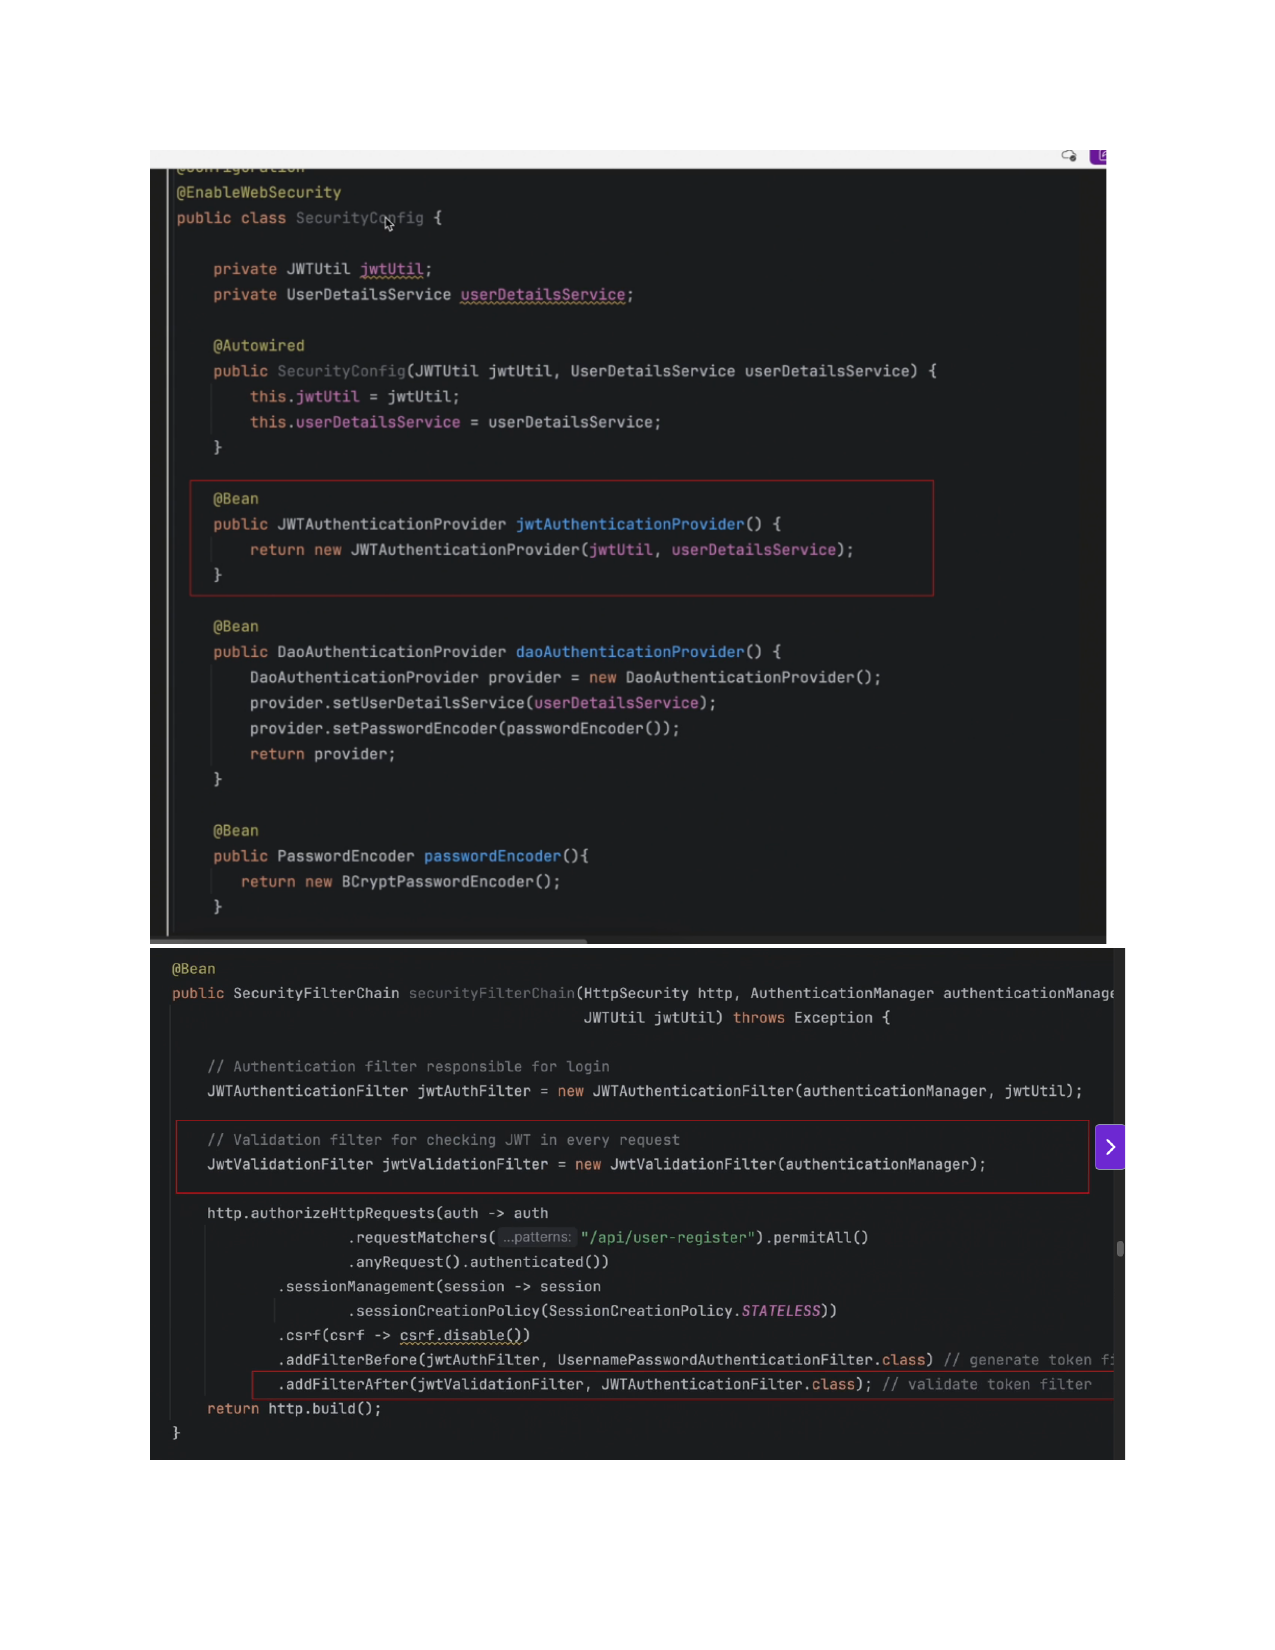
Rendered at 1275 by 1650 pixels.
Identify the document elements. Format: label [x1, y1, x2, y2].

picture [150, 150, 1107, 944]
picture [150, 948, 1125, 1460]
